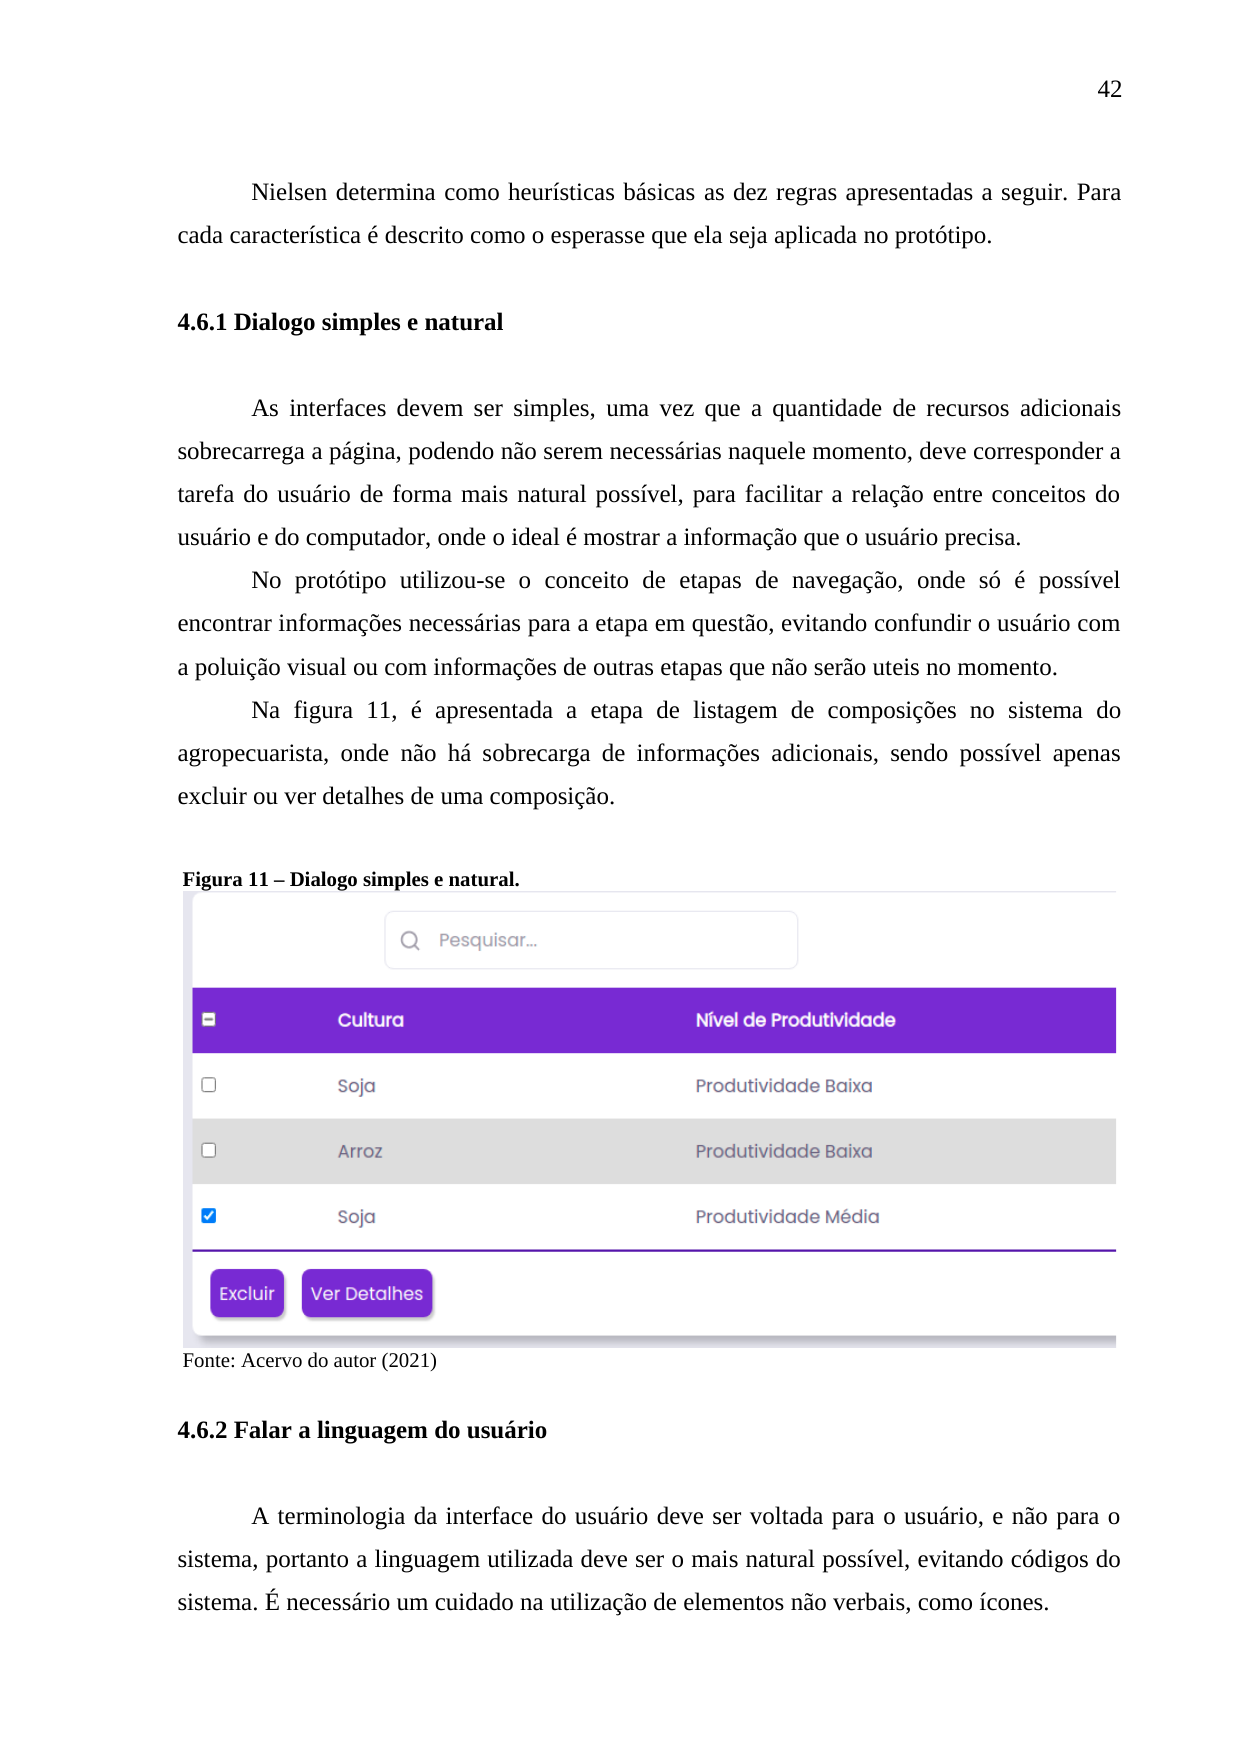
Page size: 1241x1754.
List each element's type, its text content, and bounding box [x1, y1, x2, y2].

picture [183, 891, 1117, 1348]
text As interfaces devem ser simples, uma vez que a quantidade de recursos adicionais sobrecarrega a página, podendo não serem necessárias naquele momento, deve corresponder a tarefa do usuário de forma mais natural possível, para facilitar a relação entre conceitos do usuário e do computador, onde o ideal é mostrar a informação que o usuário precisa. [177, 393, 1122, 551]
text 4.6.1 Dialogo simples e natural [177, 307, 1122, 335]
text No protótipo utilizou-se o conceito de etapas de navegação, onde só é possível encontrar informações necessárias para a etapa em questão, evitando confundir o usuário com a poluição visual ou com informações de outras etapas que não serão uteis no momento. [177, 565, 1122, 680]
text Figura 11 – Dialogo simples e natural. [177, 867, 1122, 891]
text Na figura 11, é apresentada a etapa de listagem de composições no sistema do agropecuarista, onde não há sobrecarga de informações adicionais, sendo possível apenas excluir ou ver detalhes de uma composição. [177, 695, 1122, 810]
text Fonte: Acervo do autor (2021) [177, 1348, 1122, 1372]
text A terminologia da interface do usuário deve ser voltada para o usuário, e não para o sistema, portanto a linguagem utilizada deve ser o mais natural possível, evitando códigos do sistema. É necessário um cuidado na utilização de elementos não verbais, como ícones. [177, 1501, 1122, 1616]
text 4.6.2 Falar a linguagem do usuário [177, 1415, 1122, 1443]
text Nielsen determina como heurísticas básicas as dez regras apresentadas a seguir. Para cada característica é descrito como o esperasse que ela seja aplicada no protótipo. [177, 177, 1122, 249]
